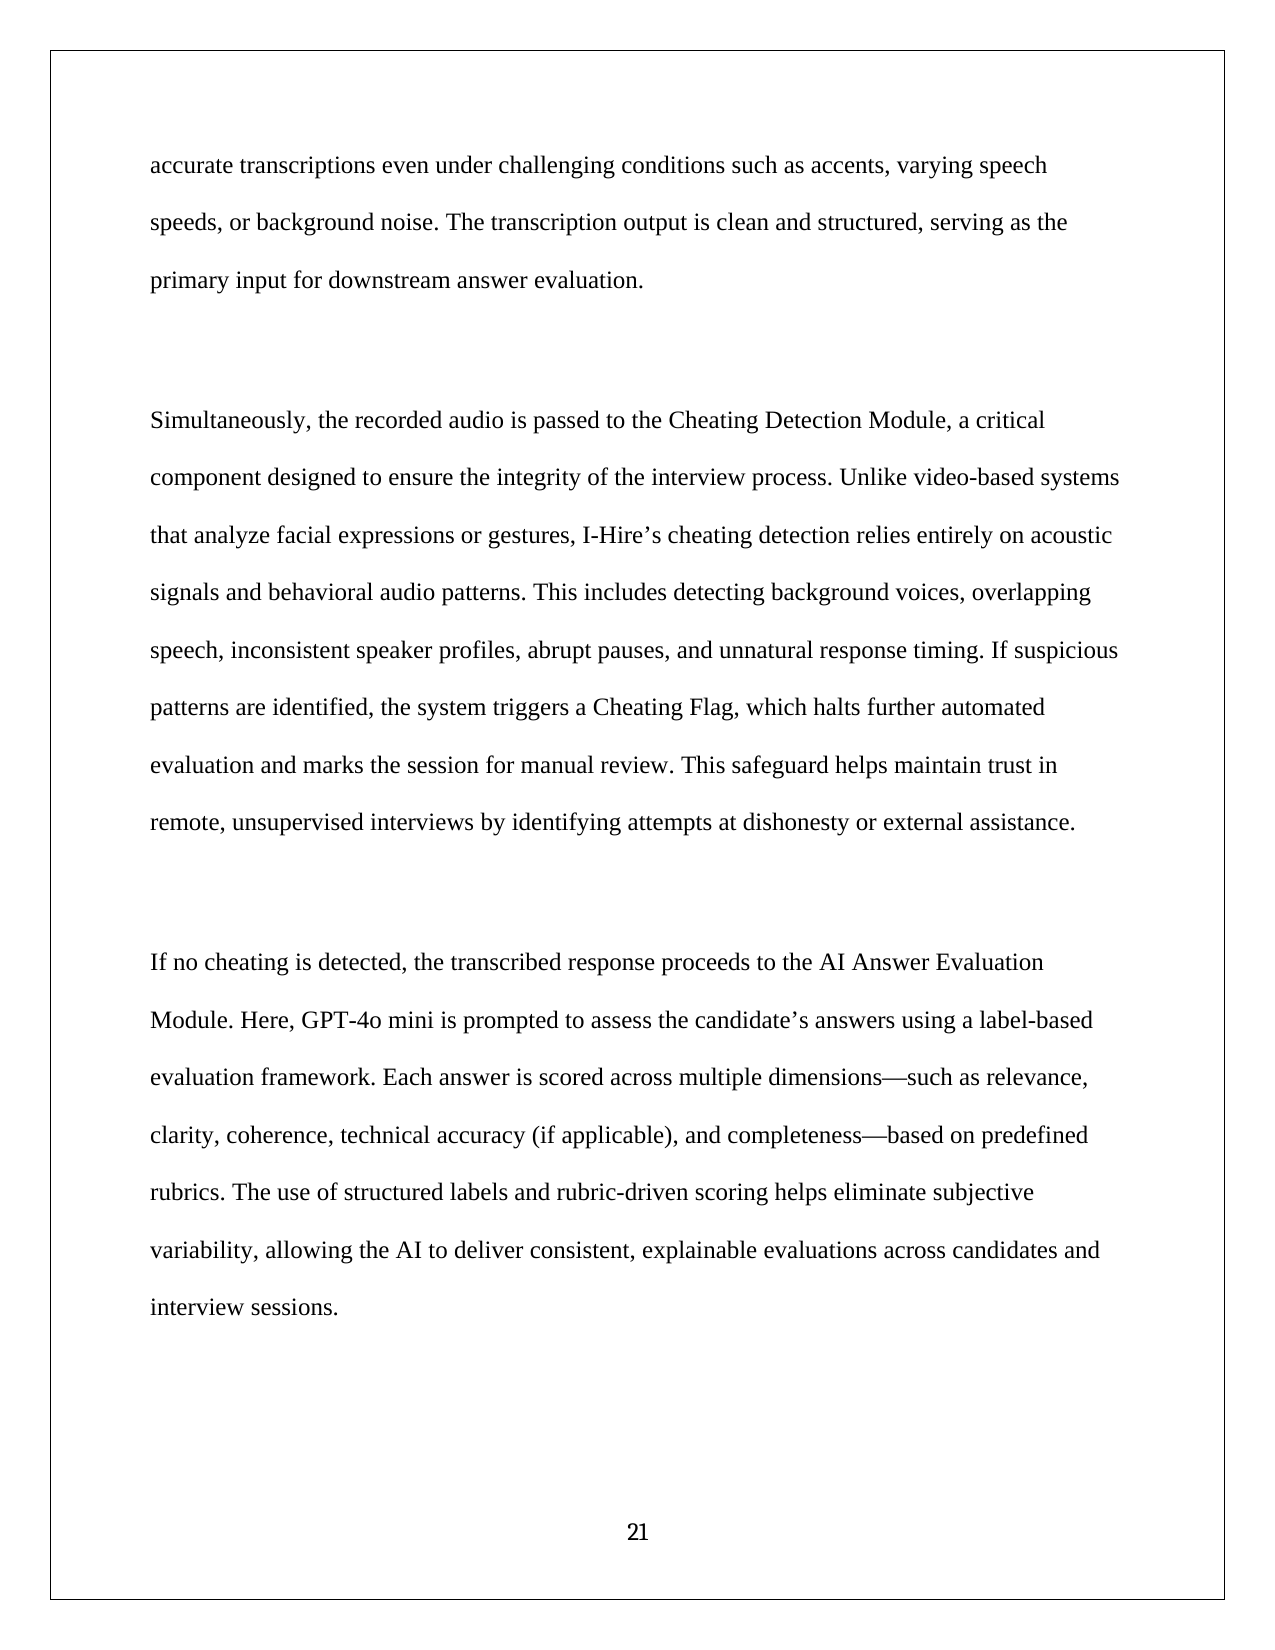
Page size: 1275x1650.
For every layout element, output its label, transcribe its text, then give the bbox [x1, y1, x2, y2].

text Simultaneously, the recorded audio is passed to the Cheating Detection Module, a critical component designed to ensure the integrity of the interview process. Unlike video-based systems that analyze facial expressions or gestures, I-Hire’s cheating detection relies entirely on acoustic signals and behavioral audio patterns. This includes detecting background voices, overlapping speech, inconsistent speaker profiles, abrupt pauses, and unnatural response timing. If suspicious patterns are identified, the system triggers a Cheating Flag, which halts further automated evaluation and marks the session for manual review. This safeguard helps maintain trust in remote, unsupervised interviews by identifying attempts at dishonesty or external assistance. [150, 405, 1125, 836]
text If no cheating is detected, the transcribed response proceeds to the AI Answer Evaluation Module. Here, GPT-4o mini is prompted to assess the candidate’s answers using a label-based evaluation framework. Each answer is scored across multiple dimensions—such as relevance, clarity, coherence, technical accuracy (if applicable), and completeness—based on predefined rubrics. The use of structured labels and rubric-driven scoring helps eliminate subjective variability, allowing the AI to deliver consistent, explainable evaluations across candidates and interview sessions. [150, 947, 1125, 1321]
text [150, 150, 1125, 294]
